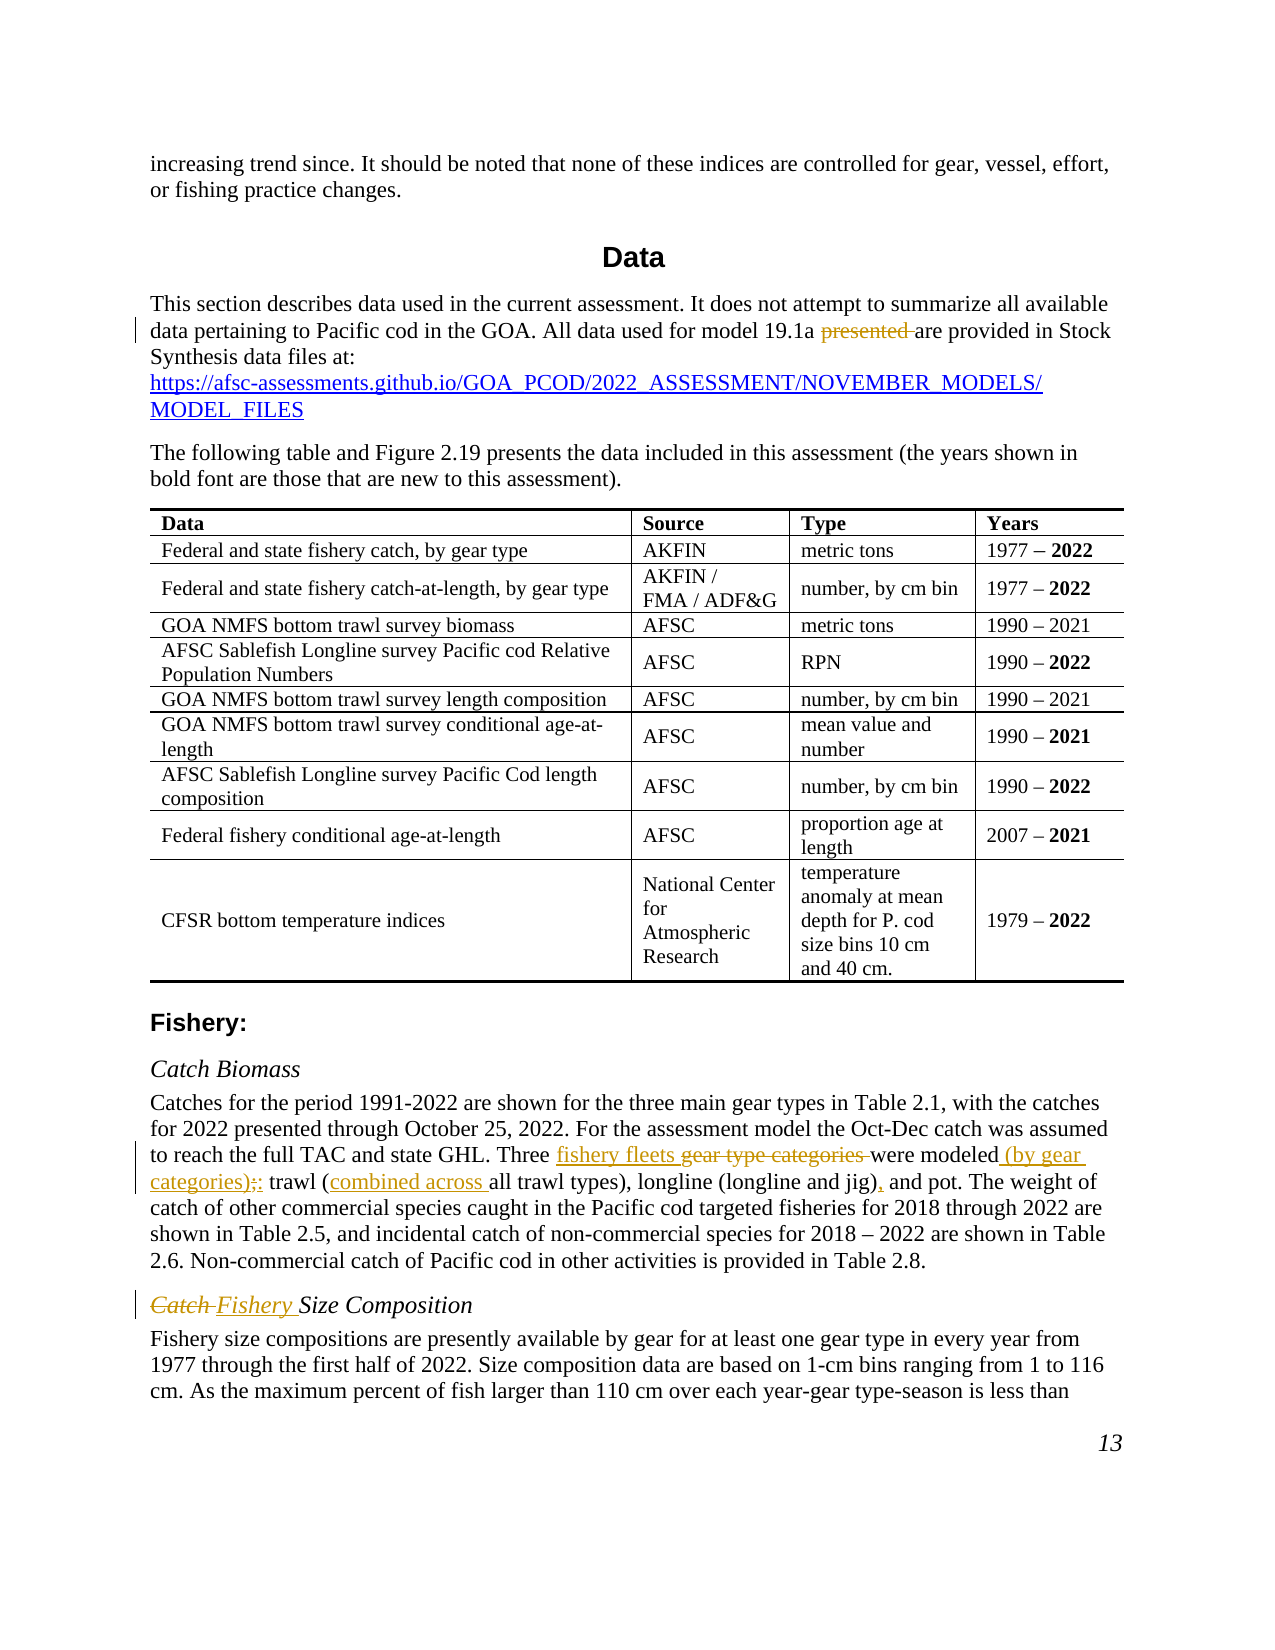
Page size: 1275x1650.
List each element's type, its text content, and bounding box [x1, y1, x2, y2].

table_cell metric tons [790, 613, 975, 637]
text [150, 1325, 1125, 1404]
table_cell National Center for Atmospheric Research [632, 860, 789, 980]
text Catches for the period 1991-2022 are shown for the three main gear types in Table 2.1, with the catches for 2022 presented through October 25, 2022. For the assessment model the Oct-Dec catch was assumed to reach the full TAC and state GHL. Three were modeled trawl (all trawl types), longline (longline and jig) and pot. The weight of catch of other commercial species caught in the Pacific cod targeted fisheries for 2018 through 2022 are shown in Table 2.5, and incidental catch of non-commercial species for 2018 – 2022 are shown in Table 2.6. Non-commercial catch of Pacific cod in other activities is provided in Table 2.8. [150, 1089, 1125, 1273]
table_cell temperature anomaly at mean depth for P. cod size bins 10 cm and 40 cm. [790, 860, 975, 980]
table_header Type [790, 511, 975, 535]
table_cell number, by cm bin [790, 762, 975, 810]
table_cell AFSC [632, 638, 789, 686]
table_header Data [150, 511, 631, 535]
table_cell 1990 – 2021 [976, 613, 1124, 637]
table_cell CFSR bottom temperature indices [150, 860, 631, 980]
table_cell mean value and number [790, 713, 975, 761]
subtitle Fishery: [150, 1008, 1125, 1037]
table_cell 2007 – 2021 [976, 811, 1124, 859]
text This section describes data used in the current assessment. It does not attempt to summarize all available data pertaining to Pacific cod in the GOA. All data used for model 19.1a are provided in Stock Synthesis data files at: https://afsc-assessments.github.io/GOA_PCOD/2022_ASSESSMENT/NOVEMBER_MODELS/MODEL_FILES [150, 290, 1125, 422]
table_cell AFSC Sablefish Longline survey Pacific cod Relative Population Numbers [150, 638, 631, 686]
table_cell 1990 – 2022 [976, 762, 1124, 810]
subtitle Data [150, 240, 1125, 274]
subtitle Size Composition [150, 1290, 1125, 1319]
table_cell AFSC [632, 687, 789, 711]
text The following table and Figure 2.19 presents the data included in this assessment (the years shown in bold font are those that are new to this assessment). [150, 439, 1125, 492]
table_cell GOA NMFS bottom trawl survey biomass [150, 613, 631, 637]
table_cell 1977 – 2022 [976, 564, 1124, 612]
table_cell AKFIN / FMA / ADF&G [632, 564, 789, 612]
table_cell AFSC [632, 613, 789, 637]
table_cell 1977 – 2022 [976, 536, 1124, 563]
table_cell AKFIN [632, 536, 789, 563]
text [150, 150, 1125, 203]
table_cell proportion age at length [790, 811, 975, 859]
table_header Source [632, 511, 789, 535]
table_cell AFSC [632, 762, 789, 810]
table_cell AFSC Sablefish Longline survey Pacific Cod length composition [150, 762, 631, 810]
table_cell GOA NMFS bottom trawl survey length composition [150, 687, 631, 711]
subtitle Catch Biomass [150, 1054, 1125, 1082]
table_header Years [976, 511, 1124, 535]
table_cell 1990 – 2021 [976, 687, 1124, 711]
table_cell AFSC [632, 713, 789, 761]
table_cell Federal fishery conditional age-at-length [150, 811, 631, 859]
table_cell 1979 – 2022 [976, 860, 1124, 980]
table_cell Federal and state fishery catch, by gear type [150, 536, 631, 563]
table_cell metric tons [790, 536, 975, 563]
table_cell Federal and state fishery catch-at-length, by gear type [150, 564, 631, 612]
table_cell GOA NMFS bottom trawl survey conditional age-at-length [150, 713, 631, 761]
table_cell RPN [790, 638, 975, 686]
table_cell AFSC [632, 811, 789, 859]
table_cell 1990 – 2021 [976, 713, 1124, 761]
table_cell 1990 – 2022 [976, 638, 1124, 686]
table_cell number, by cm bin [790, 687, 975, 711]
table_cell number, by cm bin [790, 564, 975, 612]
